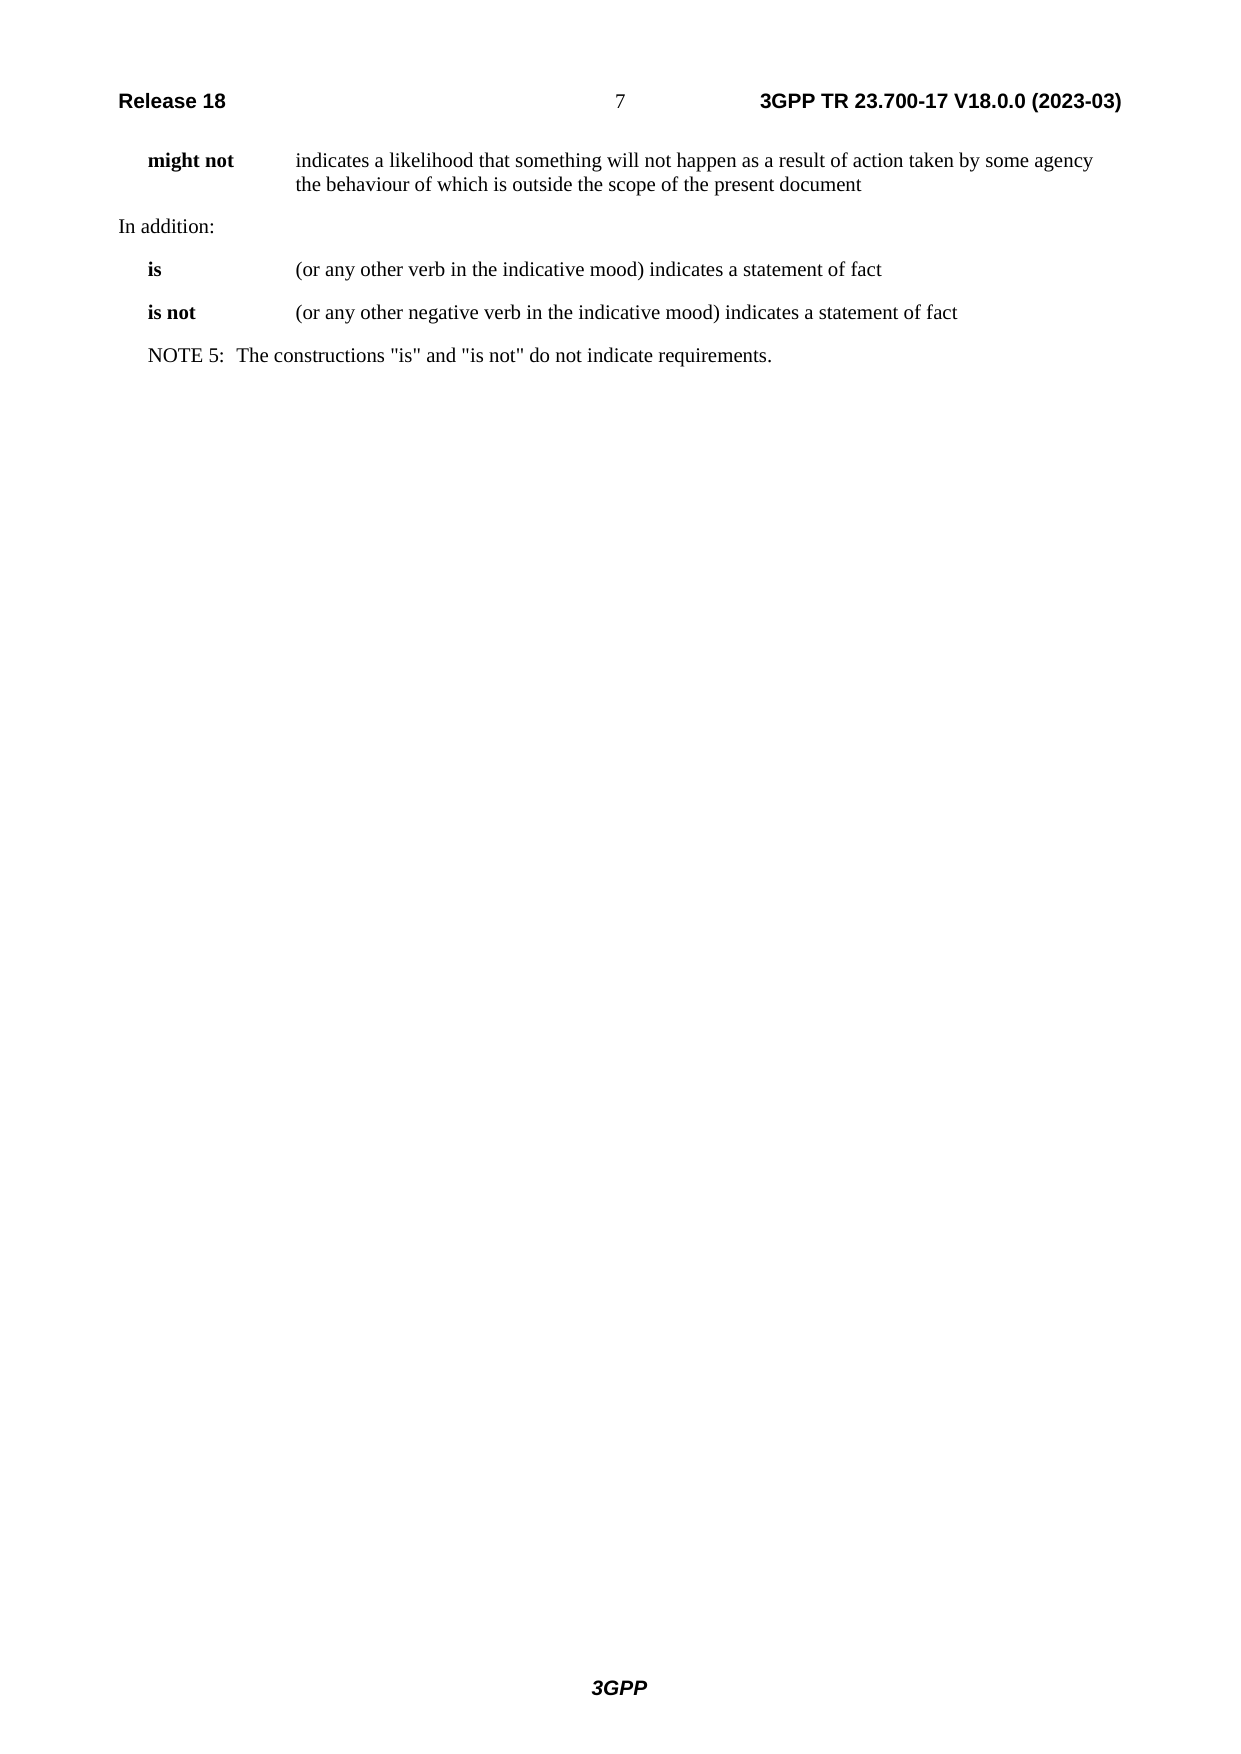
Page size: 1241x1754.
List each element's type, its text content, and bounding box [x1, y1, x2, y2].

text is not (or any other negative verb in the indicative mood) indicates a statement of fact [148, 300, 1122, 324]
text In addition: [118, 214, 1122, 238]
text NOTE 5: The constructions "is" and "is not" do not indicate requirements. [148, 343, 1122, 367]
text is (or any other verb in the indicative mood) indicates a statement of fact [148, 257, 1122, 281]
text might not indicates a likelihood that something will not happen as a result of action taken by some agency the behaviour of which is outside the scope of the present document [148, 147, 1122, 196]
